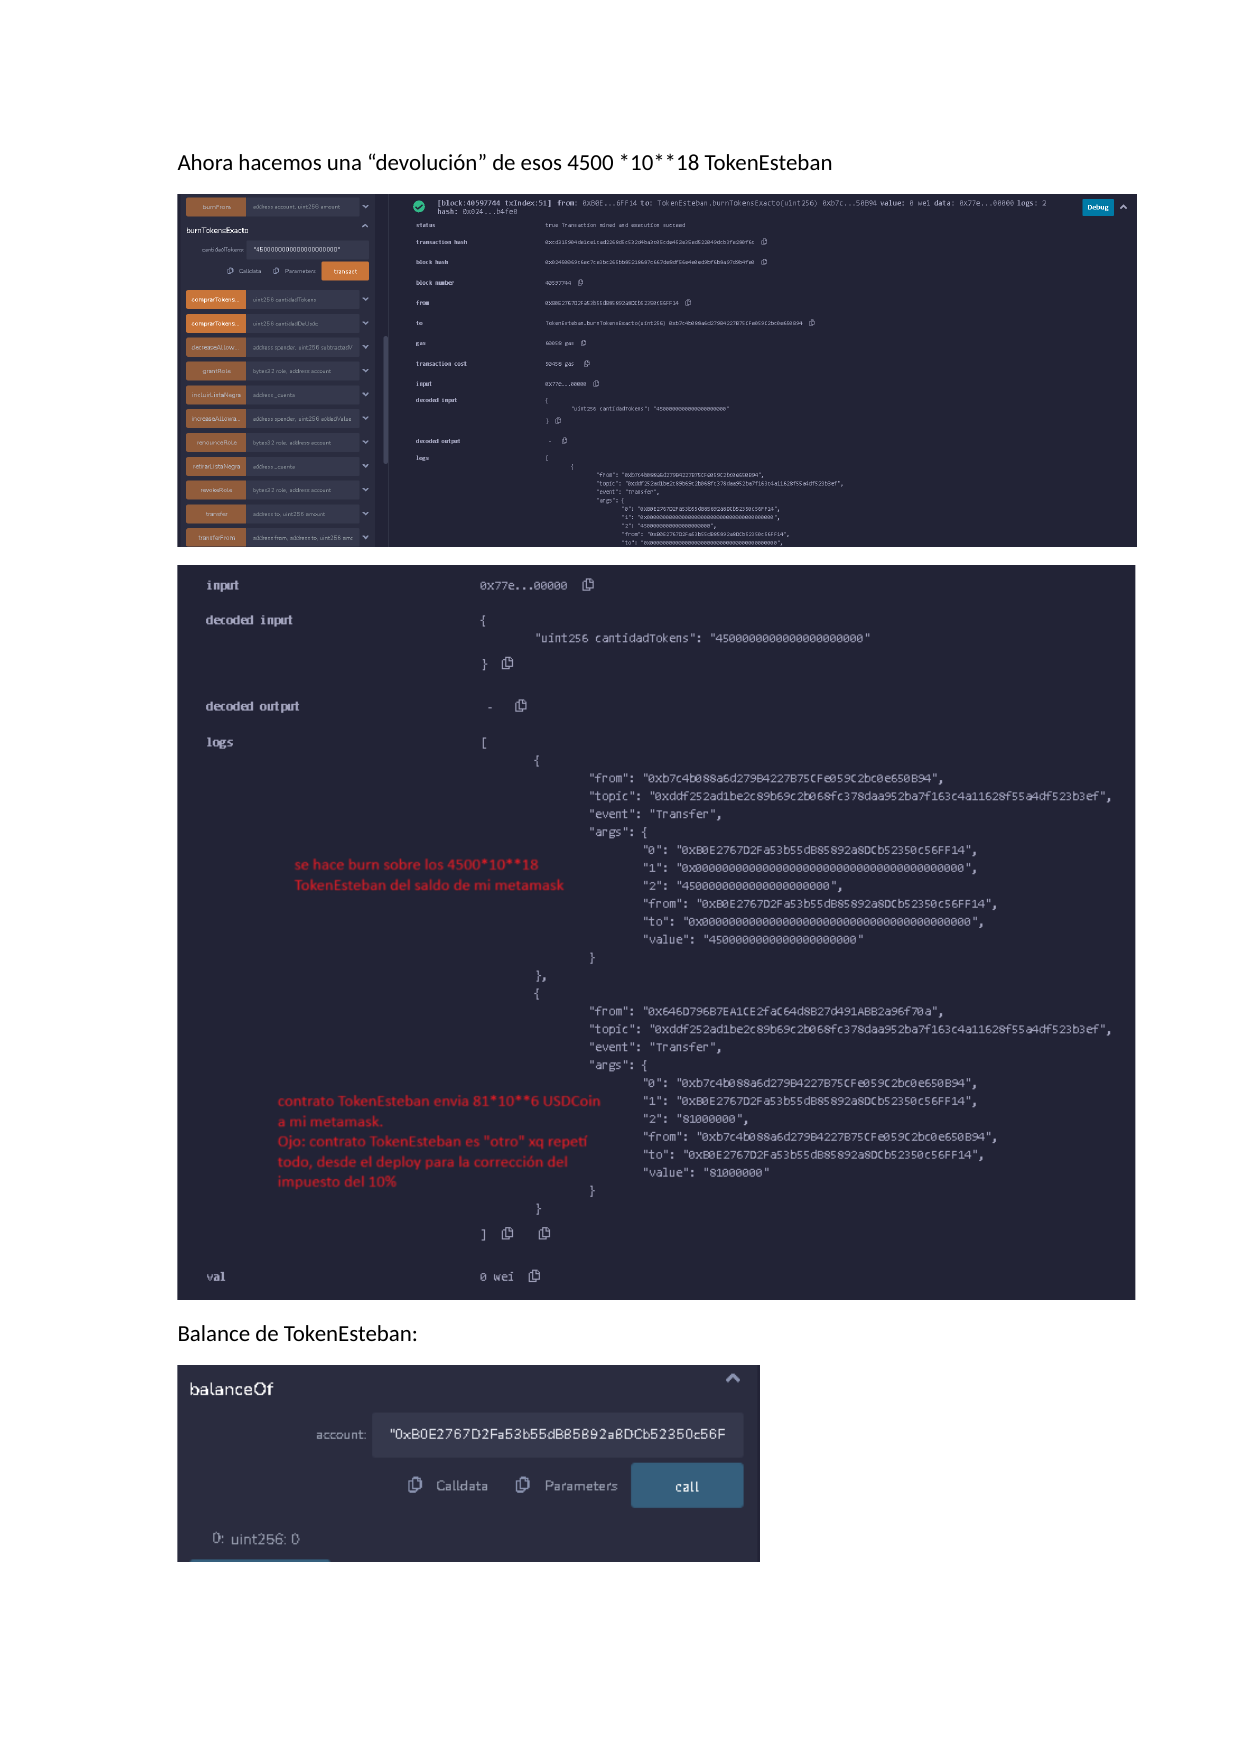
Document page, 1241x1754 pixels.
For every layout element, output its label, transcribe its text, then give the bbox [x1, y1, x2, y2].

text Ahora hacemos una “devolución” de esos 4500 *10**18 TokenEsteban [177, 148, 1137, 176]
picture [177, 1365, 760, 1562]
picture [177, 565, 1136, 1300]
picture [177, 194, 1137, 547]
text Balance de TokenEsteban: [177, 1319, 1137, 1347]
